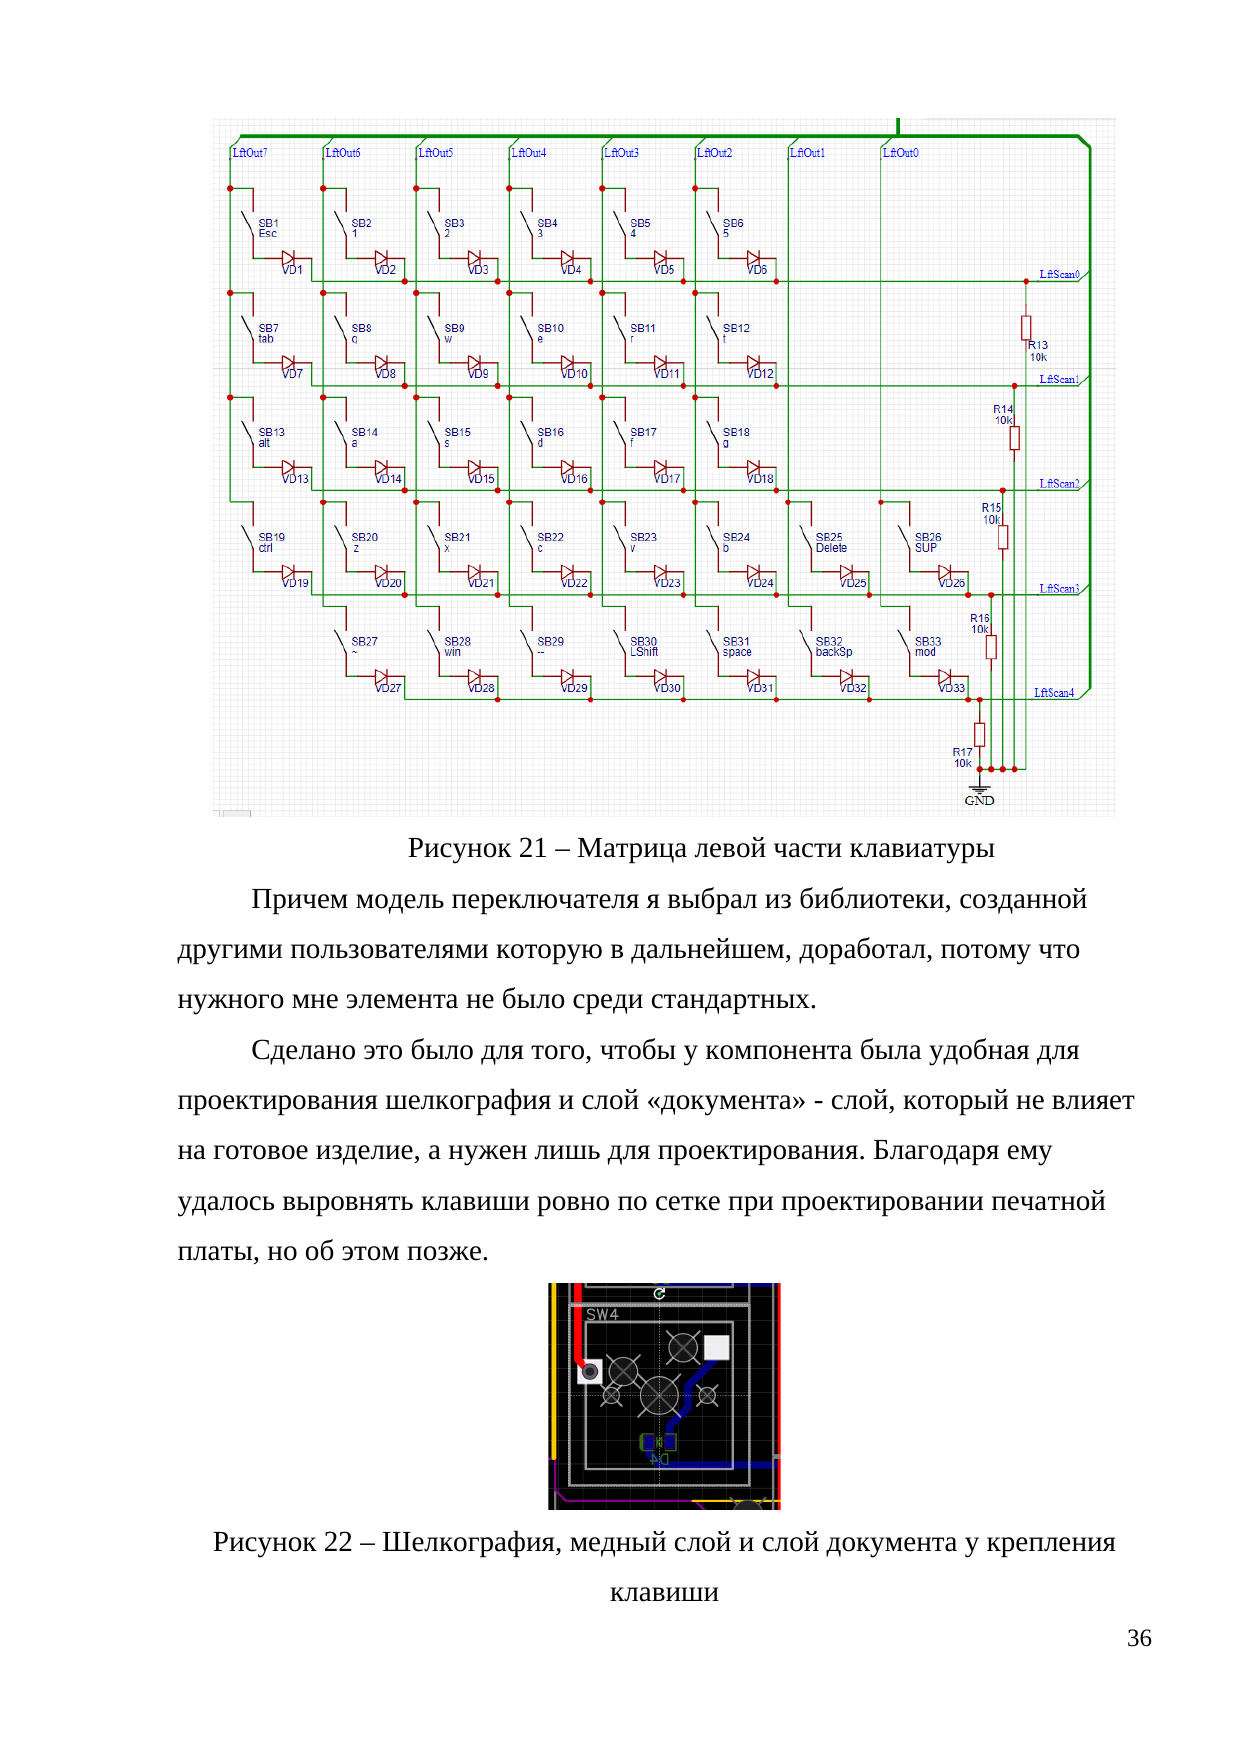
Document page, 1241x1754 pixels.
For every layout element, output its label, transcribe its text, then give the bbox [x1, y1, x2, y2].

text Рисунок 22 – Шелкография, медный слой и слой документа у крепления клавиши [177, 1524, 1152, 1608]
text Сделано это было для того, чтобы у компонента была удобная для проектирования шелкография и слой «документа» - слой, который не влияет на готовое изделие, а нужен лишь для проектирования. Благодаря ему удалось выровнять клавиши ровно по сетке при проектировании печатной платы, но об этом позже. [177, 1032, 1152, 1267]
text Рисунок 21 – Матрица левой части клавиатуры [177, 831, 1152, 864]
text Причем модель переключателя я выбрал из библиотеки, созданной другими пользователями которую в дальнейшем, доработал, потому что нужного мне элемента не было среди стандартных. [177, 881, 1152, 1015]
picture [548, 1283, 781, 1510]
picture [212, 118, 1117, 817]
